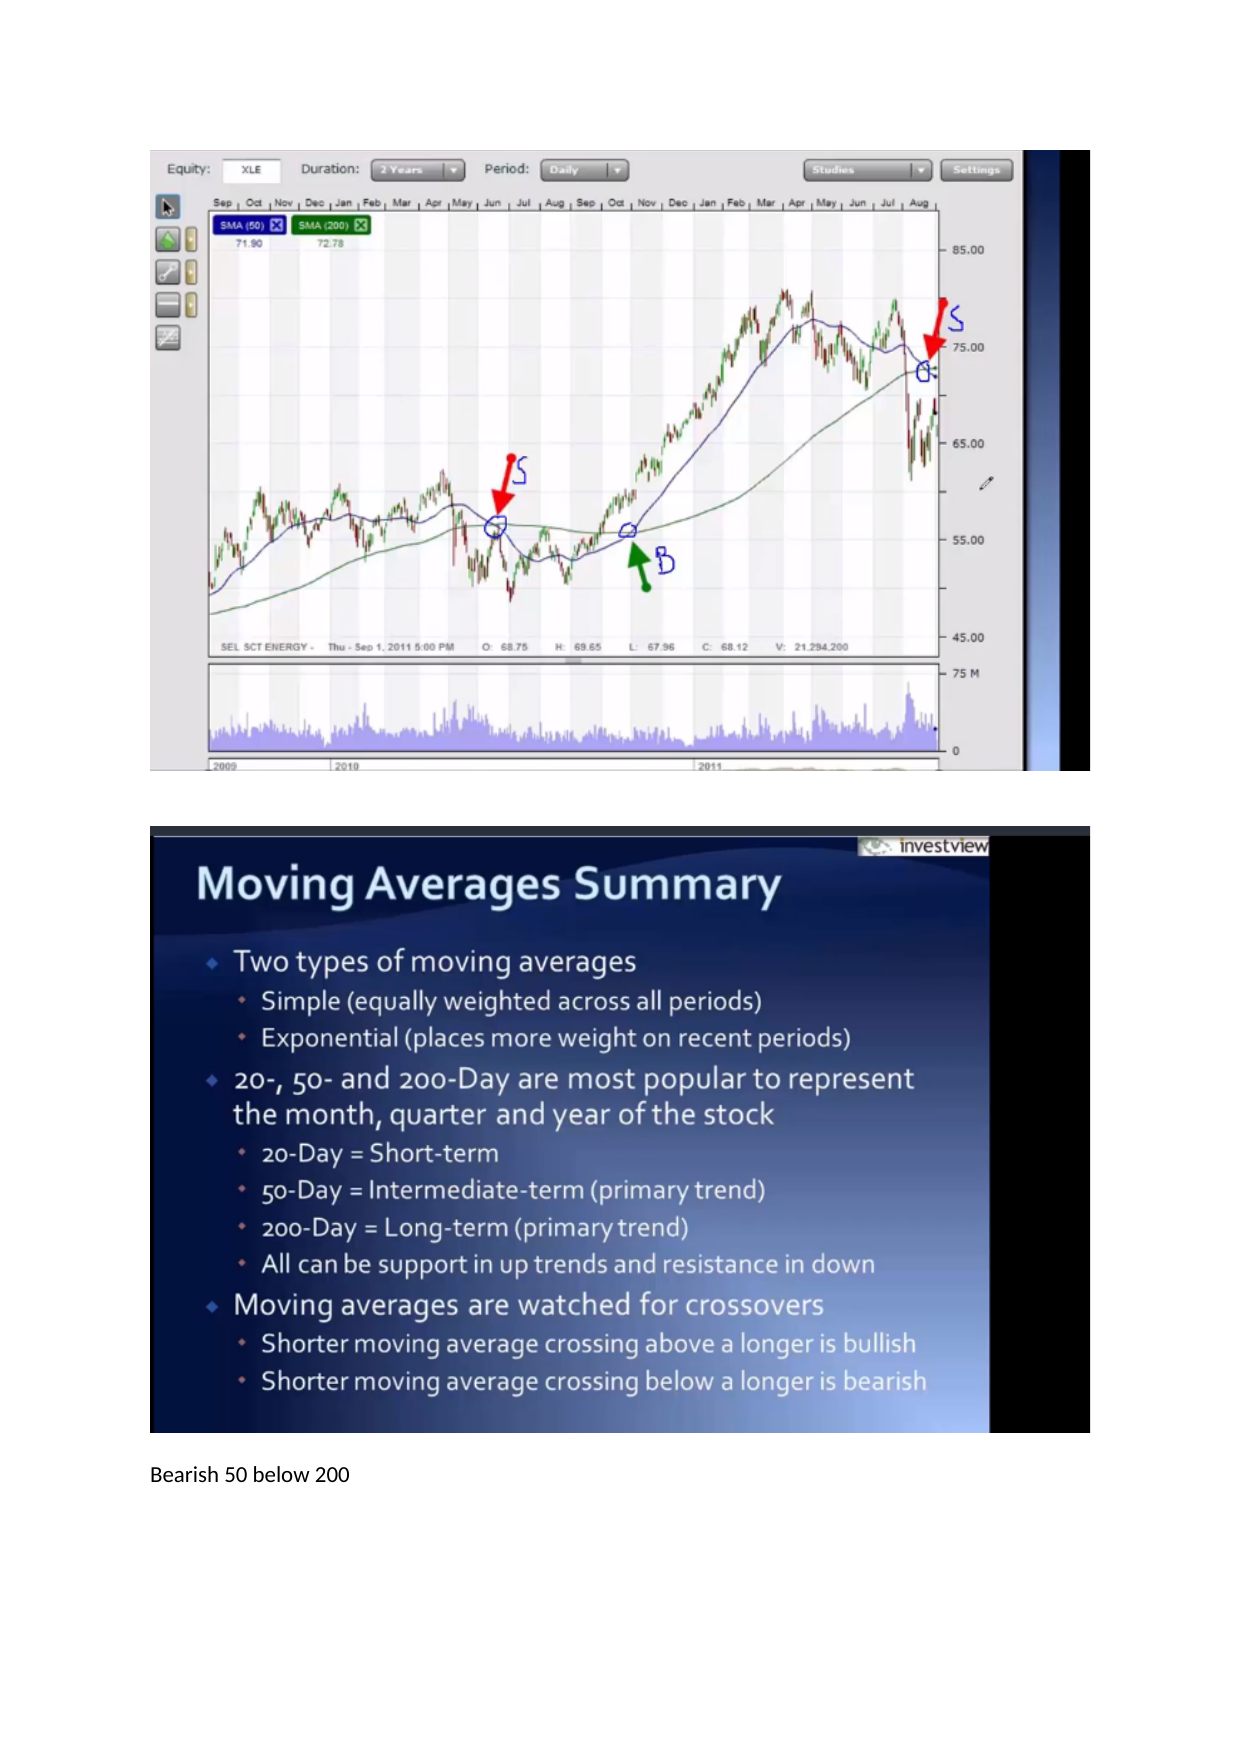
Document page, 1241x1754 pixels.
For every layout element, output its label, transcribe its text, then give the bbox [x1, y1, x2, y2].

picture [150, 150, 1091, 771]
picture [150, 826, 1091, 1433]
text Bearish 50 below 200 [150, 1460, 1090, 1488]
